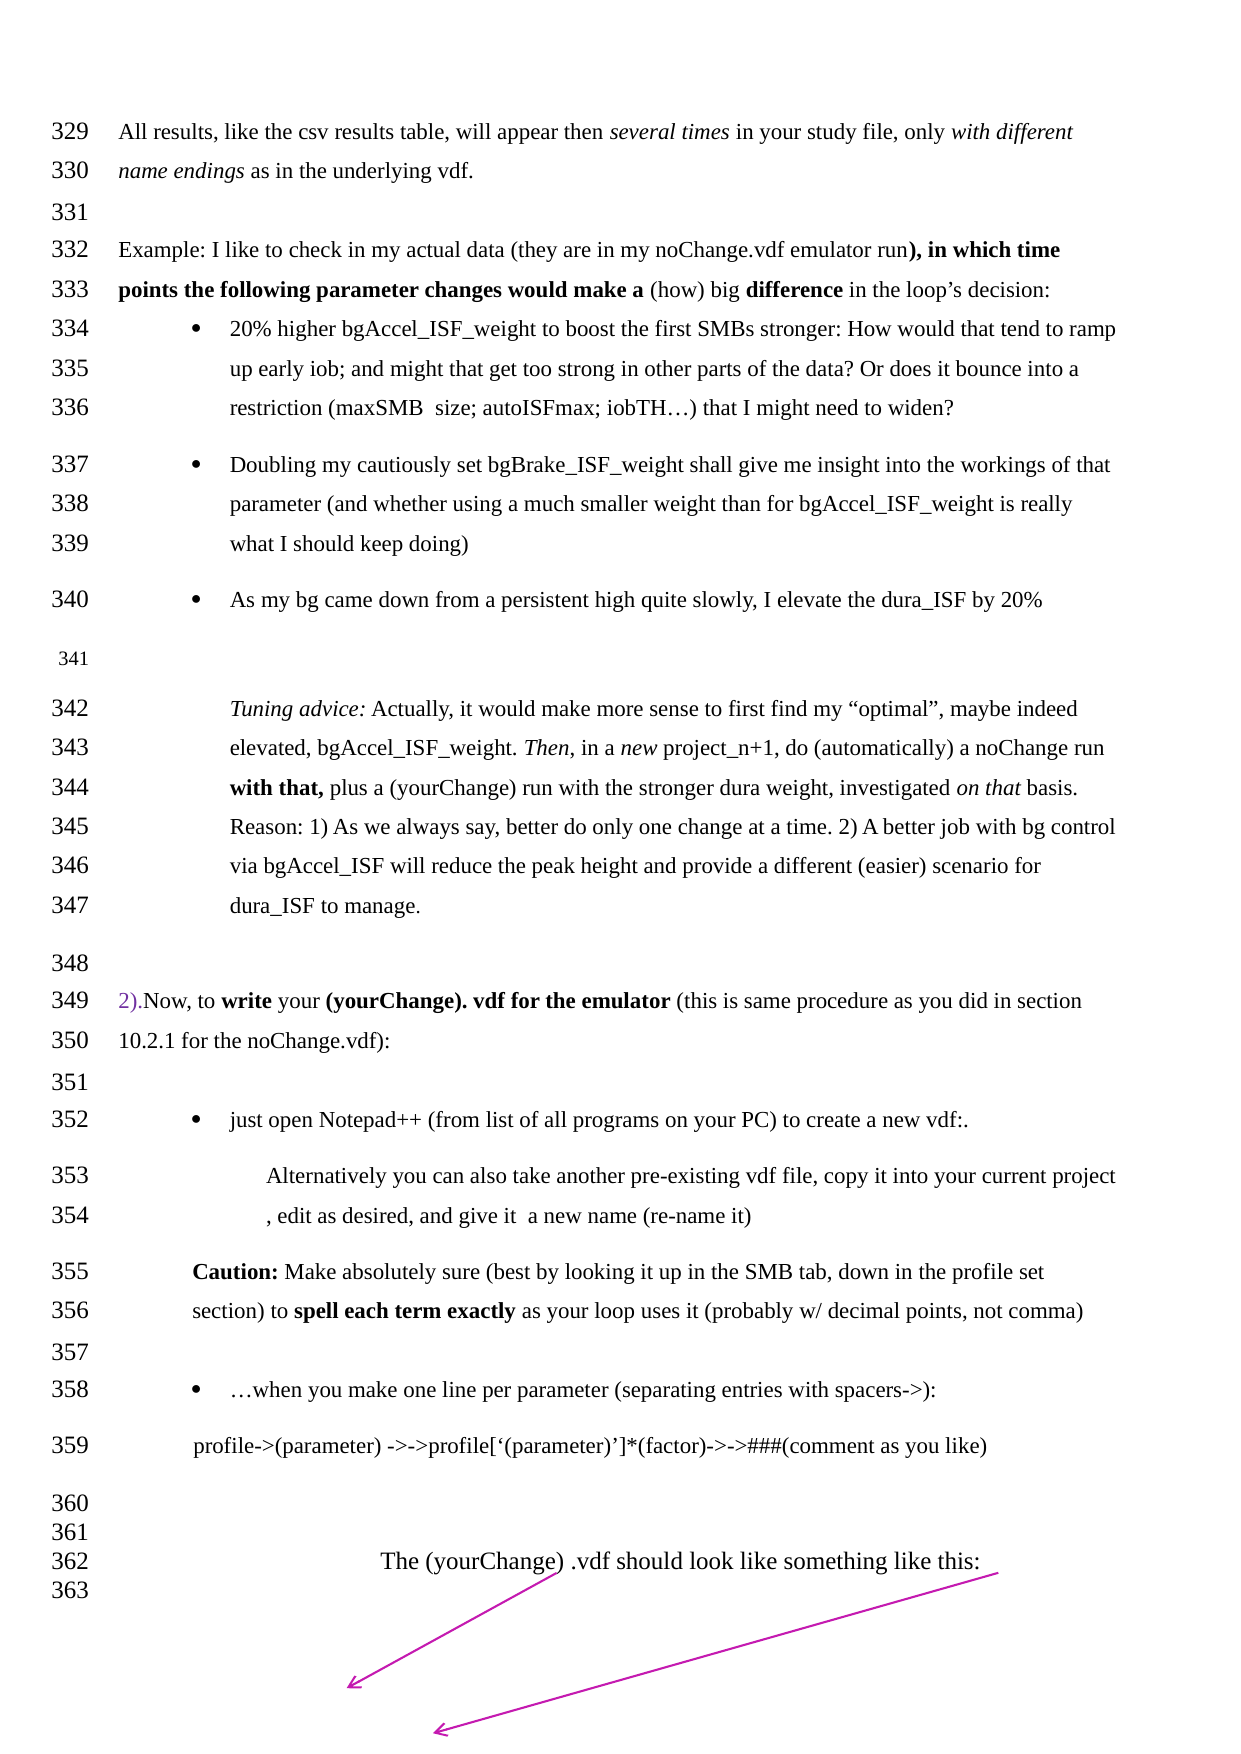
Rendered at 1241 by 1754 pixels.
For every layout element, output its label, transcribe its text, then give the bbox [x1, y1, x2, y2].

text All results, like the csv results table, will appear then several times in your study file, only with different name endings as in the underlying vdf. [118, 118, 1122, 184]
list Tuning advice: Actually, it would make more sense to first find my “optimal”, maybe indeed elevated, bgAccel_ISF_weight. Then, in a new project_n+1, do (automatically) a noChange run with that, plus a (yourChange) run with the stronger dura weight, investigated on that basis. Reason: 1) As we always say, better do only one change at a time. 2) A better job with bg control via bgAccel_ISF will reduce the peak height and provide a different (easier) scenario for dura_ISF to manage. [229, 694, 1122, 918]
list 20% higher bgAccel_ISF_weight to boost the first SMBs stronger: How would that tend to ramp up early iob; and might that get too strong in other parts of the data? Or does it bounce into a restriction (maxSMB size; autoISFmax; iobTH…) that I might need to widen? [192, 316, 1122, 421]
list just open Notepad++ (from list of all programs on your PC) to create a new vdf:. [192, 1106, 1122, 1132]
list profile->(parameter) ->->profile[‘(parameter)’]*(factor)->->###(comment as you like) [193, 1432, 1122, 1459]
list Doubling my cautiously set bgBrake_ISF_weight shall give me insight into the workings of that parameter (and whether using a much smaller weight than for bgAccel_ISF_weight is really what I should keep doing) [192, 451, 1122, 556]
text Caution: Make absolutely sure (best by looking it up in the SMB tab, down in the profile set section) to spell each term exactly as your loop uses it (probably w/ decimal points, not comma) [192, 1258, 1122, 1324]
list …when you make one line per parameter (separating entries with spacers->): [192, 1376, 1122, 1403]
text Example: I like to check in my actual data (they are in my noChange.vdf emulator run), in which time points the following parameter changes would make a (how) big difference in the loop’s decision: [118, 237, 1122, 302]
list As my bg came down from a persistent high quite slowly, I elevate the dura_ISF by 20% [192, 586, 1122, 612]
list Alternatively you can also take another pre-existing vdf file, copy it into your current project , edit as desired, and give it a new name (re-name it) [266, 1162, 1122, 1228]
text The (yourChange) .vdf should look like something like this: [118, 1546, 1122, 1575]
text 2).Now, to write your (yourChange). vdf for the emulator (this is same procedure as you did in section 10.2.1 for the noChange.vdf): [118, 988, 1122, 1053]
